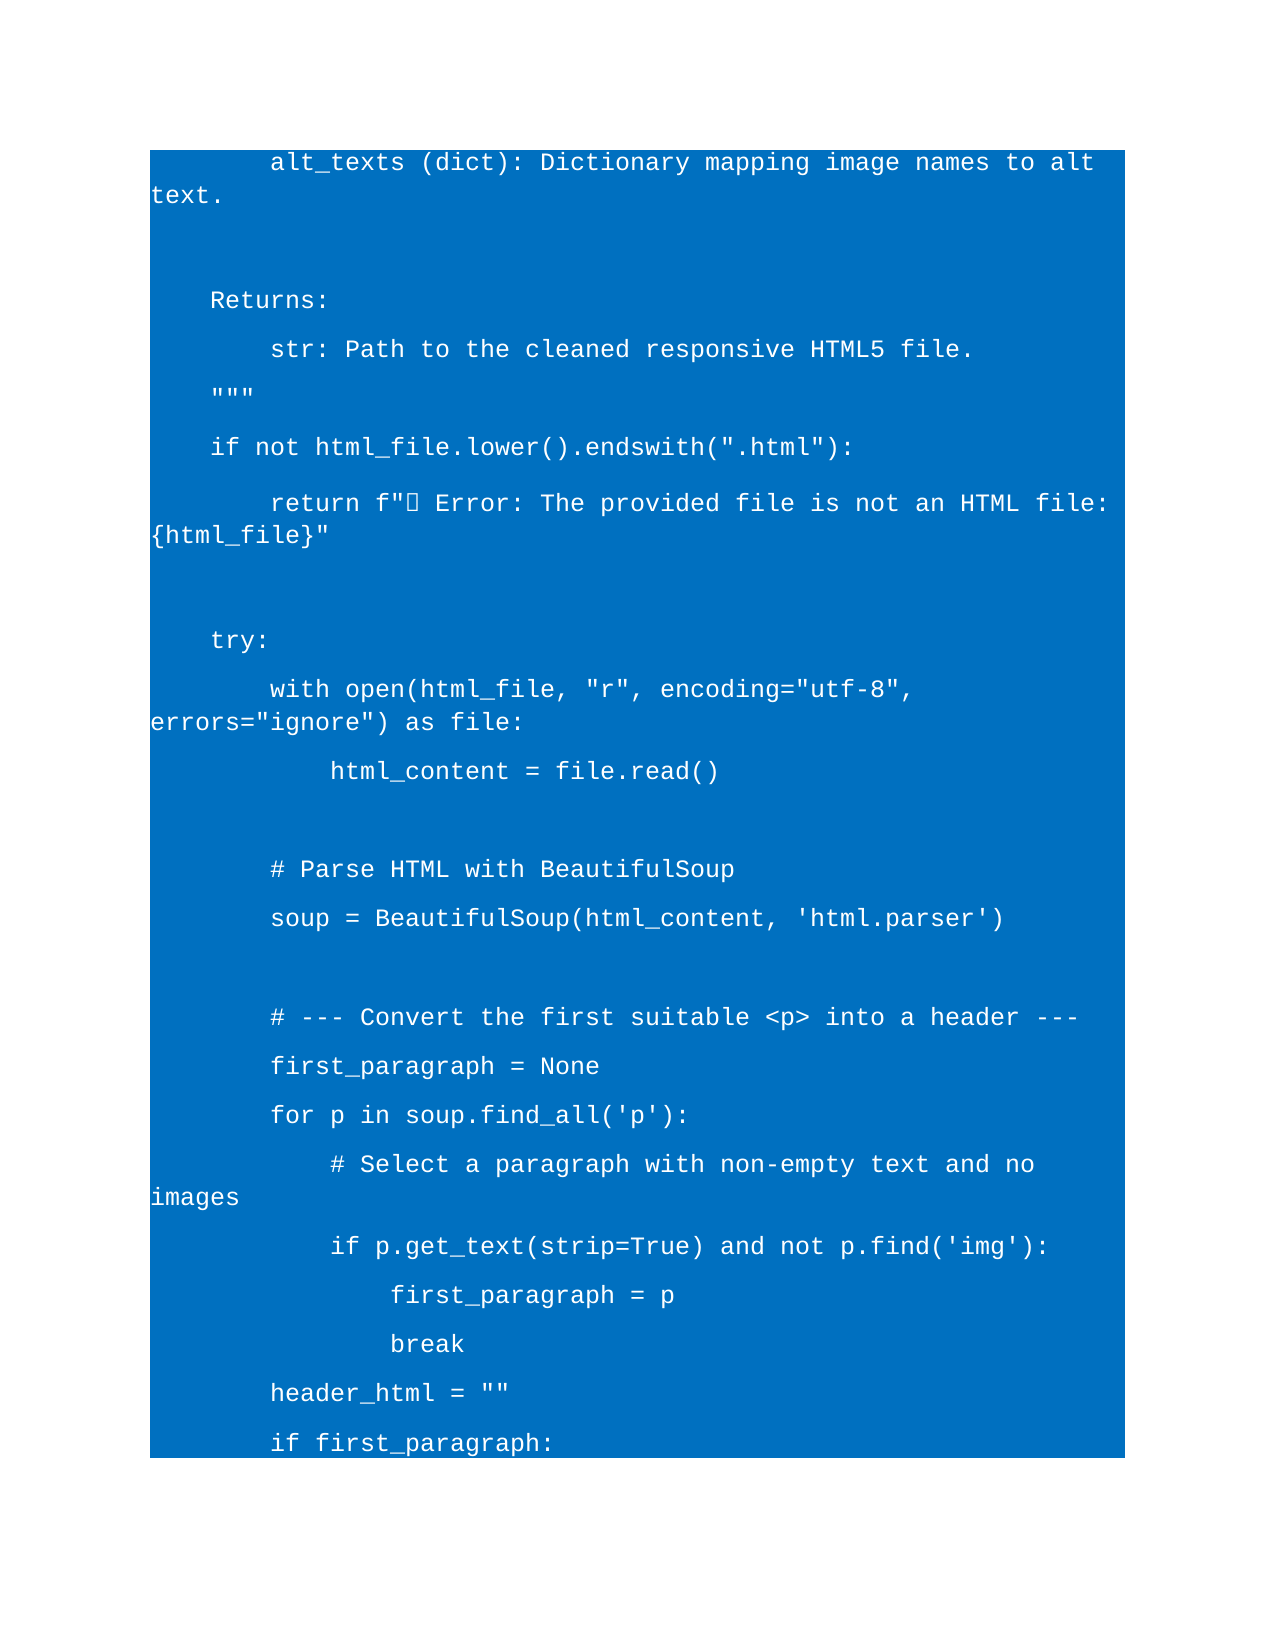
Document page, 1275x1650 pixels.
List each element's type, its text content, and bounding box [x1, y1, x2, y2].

text # Select a paragraph with non-empty text and no images [150, 1152, 1125, 1213]
text html_content = file.read() [150, 758, 1125, 787]
text alt_texts (dict): Dictionary mapping image names to alt text. [150, 150, 1125, 211]
text try: [150, 628, 1125, 656]
text # Parse HTML with BeautifulSoup [150, 857, 1125, 885]
text """ [150, 386, 1125, 414]
text first_paragraph = p [150, 1283, 1125, 1311]
text if p.get_text(strip=True) and not p.find('img'): [150, 1233, 1125, 1262]
text return f"❌ Error: The provided file is not an HTML file: {html_file}" [150, 484, 1125, 551]
text if first_paragraph: [150, 1430, 1125, 1458]
text with open(html_file, "r", encoding="utf-8", errors="ignore") as file: [150, 677, 1125, 738]
text header_html = "" [150, 1381, 1125, 1409]
text break [150, 1332, 1125, 1360]
text # --- Convert the first suitable <p> into a header --- [150, 1004, 1125, 1033]
text soup = BeautifulSoup(html_content, 'html.parser') [150, 906, 1125, 934]
text for p in soup.find_all('p'): [150, 1103, 1125, 1131]
text if not html_file.lower().endswith(".html"): [150, 435, 1125, 463]
text Returns: [150, 287, 1125, 316]
text first_paragraph = None [150, 1053, 1125, 1082]
text str: Path to the cleaned responsive HTML5 file. [150, 337, 1125, 365]
